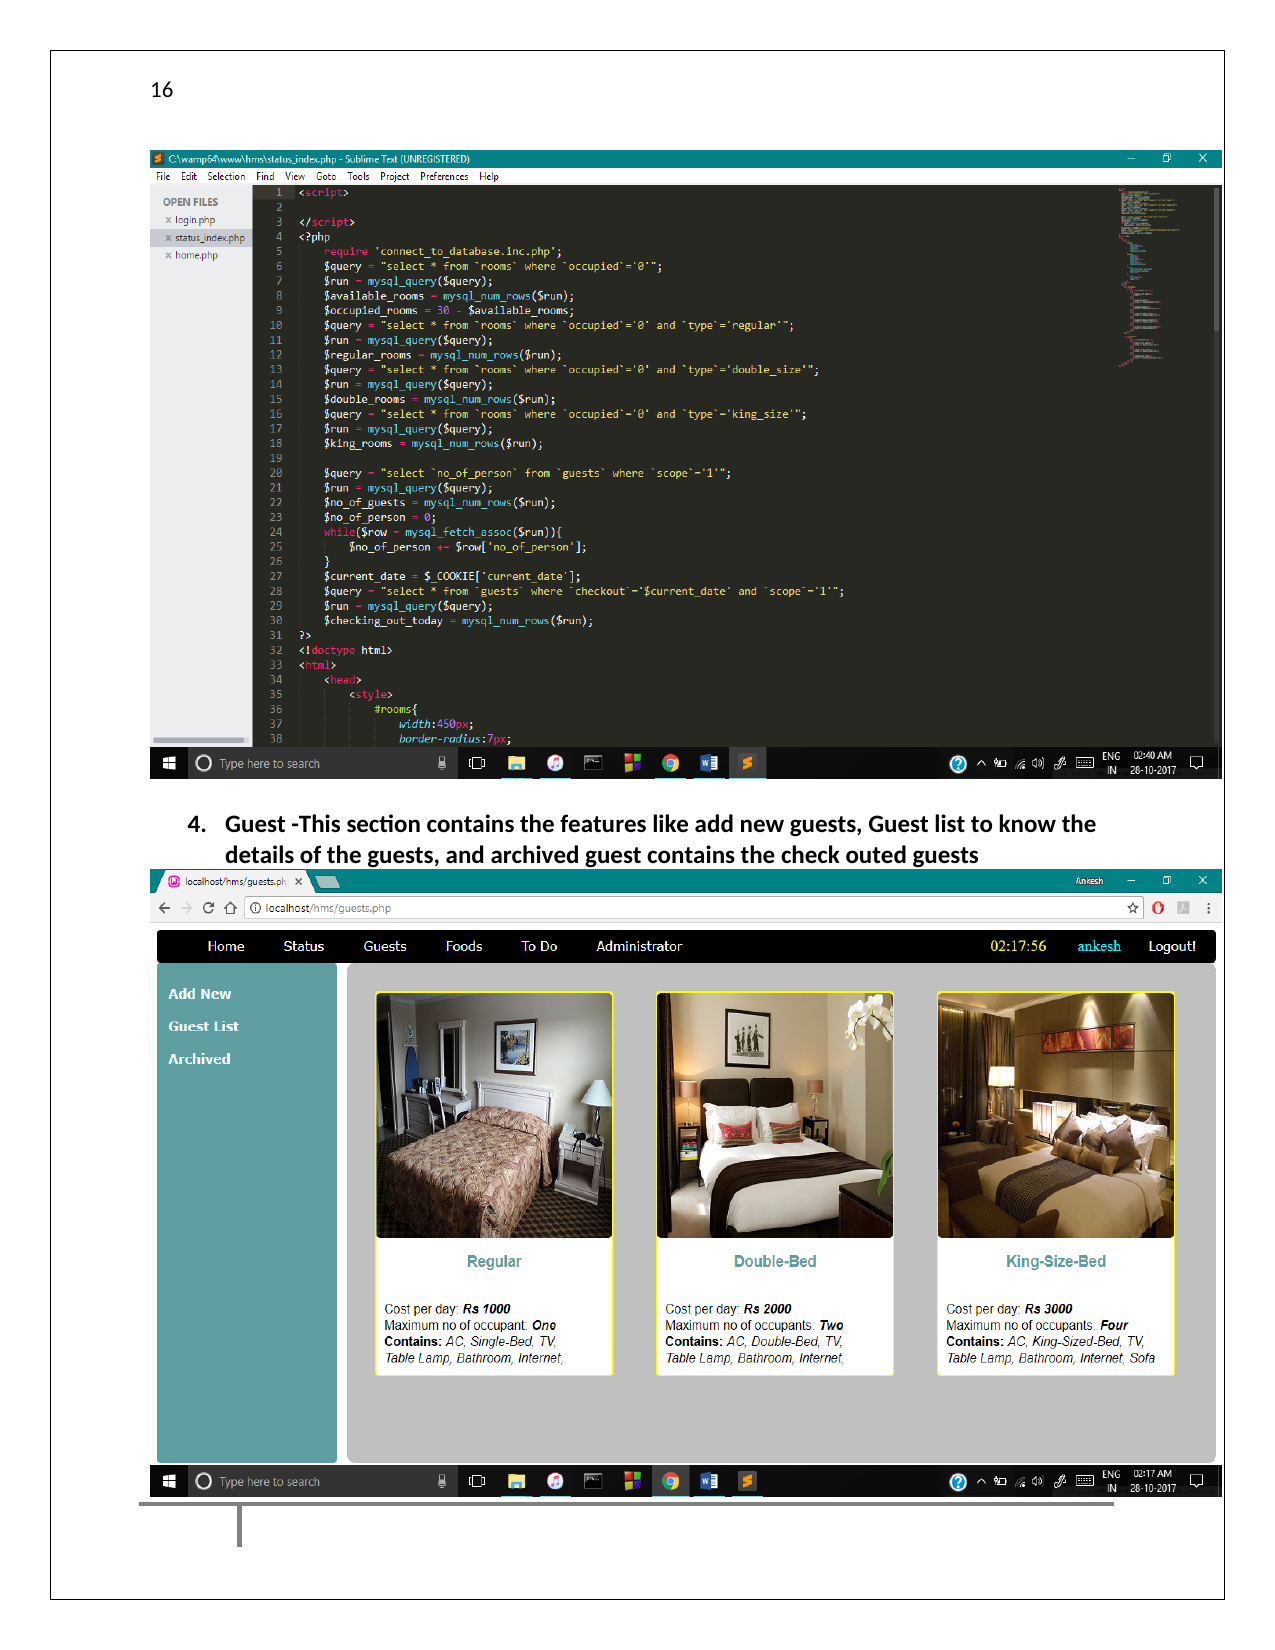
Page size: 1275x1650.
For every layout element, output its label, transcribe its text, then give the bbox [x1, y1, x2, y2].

picture [150, 869, 1222, 1497]
list Guest -This section contains the features like add new guests, Guest list to know the details of the guests, and archived guest contains the check outed guests [187, 809, 1125, 869]
picture [150, 150, 1222, 779]
